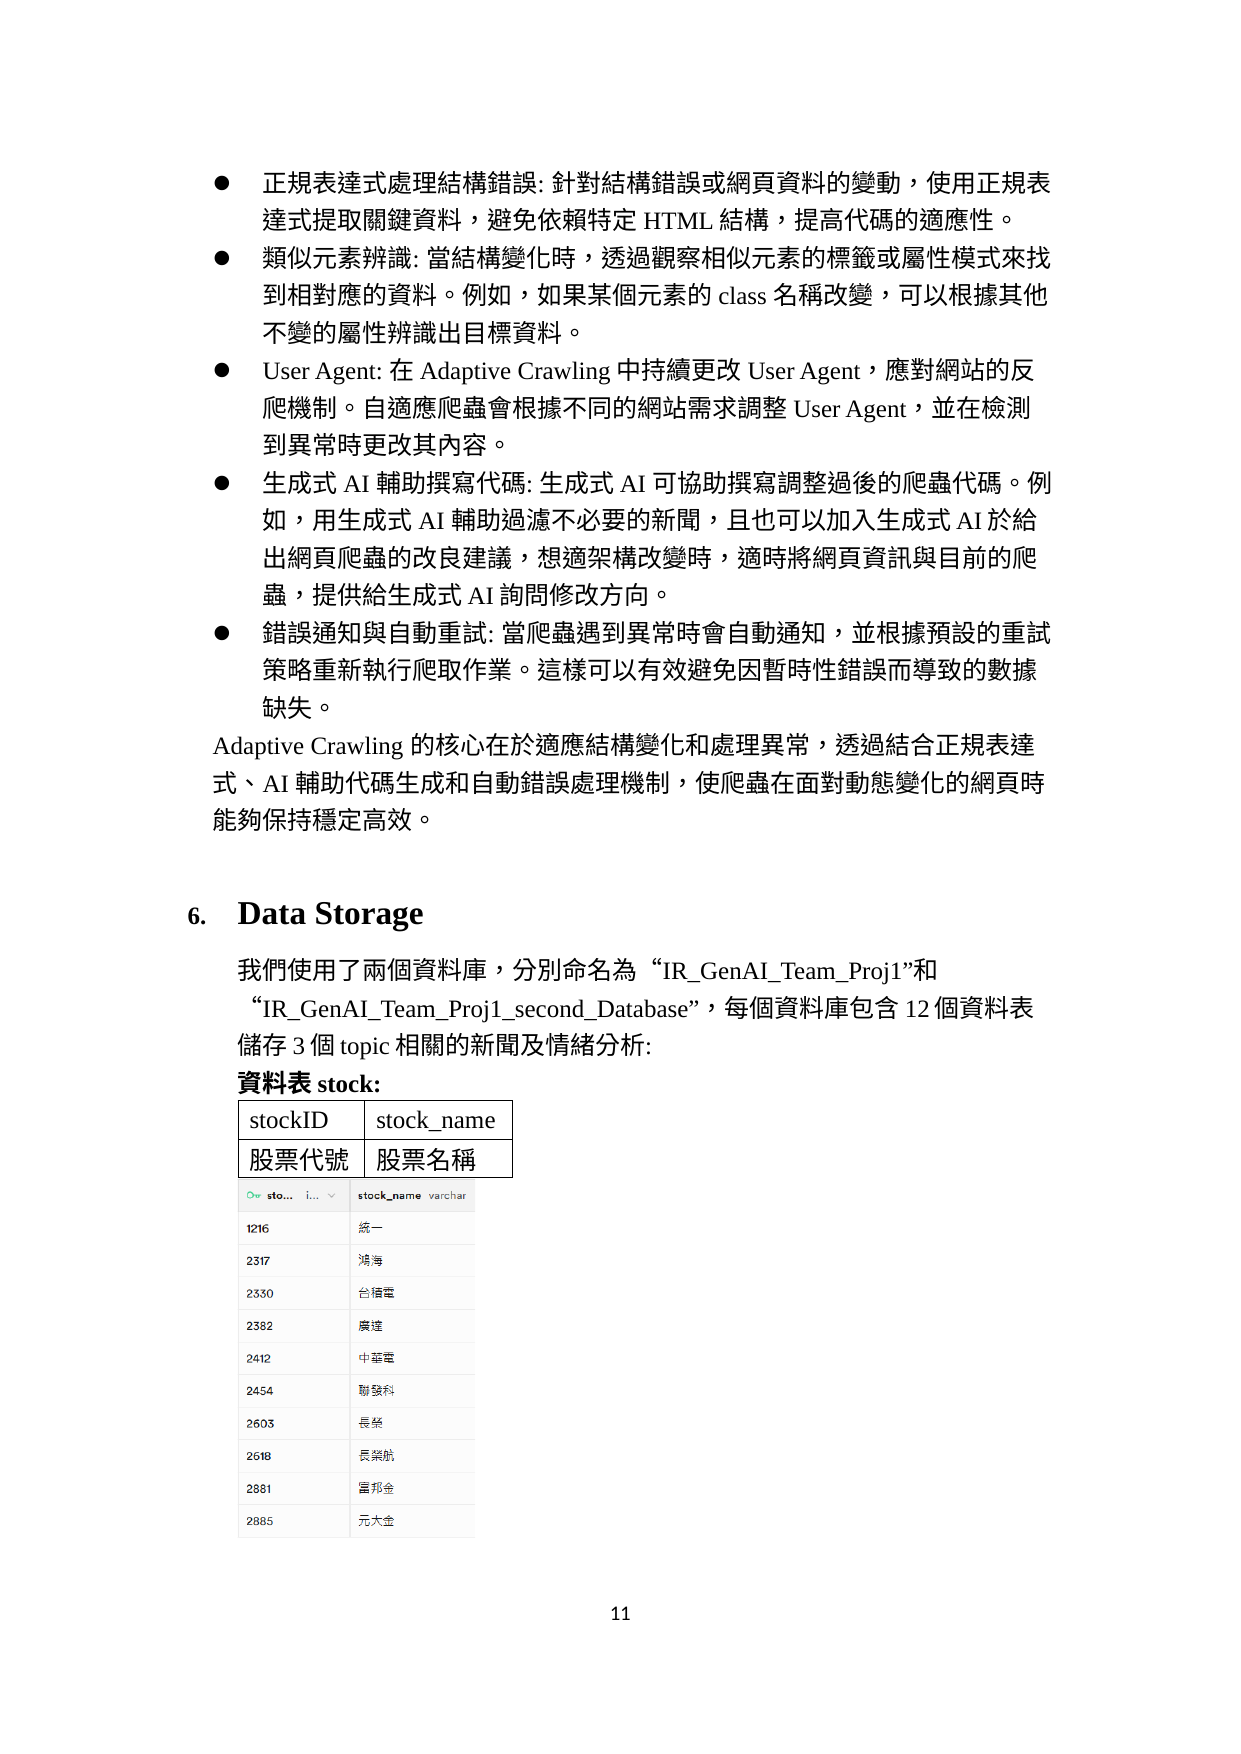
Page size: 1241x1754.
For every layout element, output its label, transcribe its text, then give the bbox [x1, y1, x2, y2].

table_header stock_name [365, 1101, 512, 1138]
table_header stockID [239, 1101, 364, 1138]
list 我們使用了兩個資料庫，分別命名為“IR_GenAI_Team_Proj1”和“IR_GenAI_Team_Proj1_second_Database”，每個資料庫包含12個資料表儲存3個topic相關的新聞及情緒分析: [237, 950, 1053, 1062]
list 錯誤通知與自動重試: 當爬蟲遇到異常時會自動通知，並根據預設的重試策略重新執行爬取作業。這樣可以有效避免因暫時性錯誤而導致的數據缺失。 [212, 612, 1053, 725]
list User Agent: 在 Adaptive Crawling 中持續更改 User Agent，應對網站的反爬機制。自適應爬蟲會根據不同的網站需求調整 User Agent，並在檢測到異常時更改其內容。 [212, 350, 1053, 462]
list Data Storage [187, 875, 1053, 950]
list 正規表達式處理結構錯誤: 針對結構錯誤或網頁資料的變動，使用正規表達式提取關鍵資料，避免依賴特定 HTML 結構，提高代碼的適應性。 [212, 162, 1053, 237]
table_cell 股票名稱 [365, 1140, 512, 1177]
picture [237, 1178, 476, 1538]
list 類似元素辨識: 當結構變化時，透過觀察相似元素的標籤或屬性模式來找到相對應的資料。例如，如果某個元素的 class 名稱改變，可以根據其他不變的屬性辨識出目標資料。 [212, 237, 1053, 350]
text Adaptive Crawling 的核心在於適應結構變化和處理異常，透過結合正規表達式、AI 輔助代碼生成和自動錯誤處理機制，使爬蟲在面對動態變化的網頁時能夠保持穩定高效。 [212, 725, 1053, 837]
list 資料表stock: [237, 1062, 1053, 1100]
list 生成式 AI 輔助撰寫代碼: 生成式 AI 可協助撰寫調整過後的爬蟲代碼。例如，用生成式 AI 輔助過濾不必要的新聞，且也可以加入生成式AI於給出網頁爬蟲的改良建議，想適架構改變時，適時將網頁資訊與目前的爬蟲，提供給生成式AI詢問修改方向。 [212, 462, 1053, 612]
table_cell 股票代號 [239, 1140, 364, 1177]
